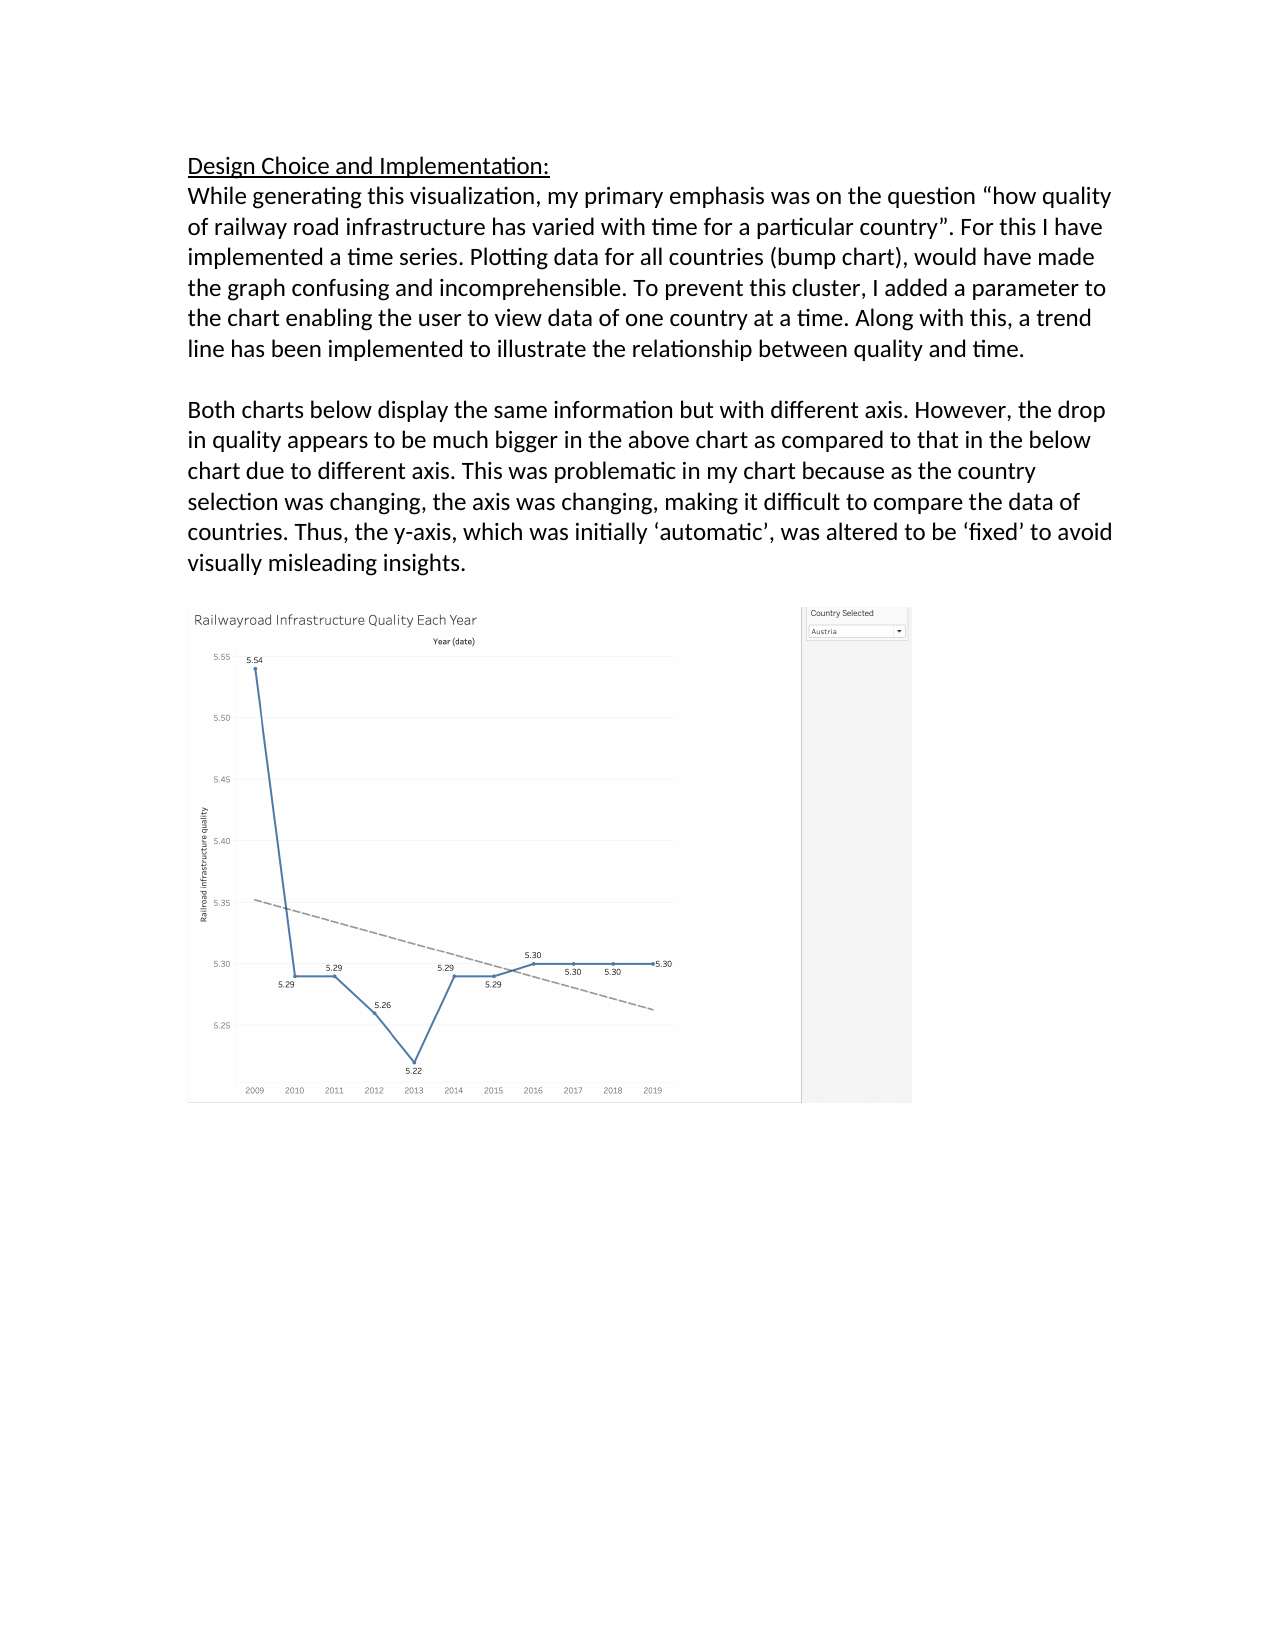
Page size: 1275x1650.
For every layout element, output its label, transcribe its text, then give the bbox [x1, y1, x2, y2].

text Both charts below display the same information but with different axis. However, the drop in quality appears to be much bigger in the above chart as compared to that in the below chart due to different axis. This was problematic in my chart because as the country selection was changing, the axis was changing, making it difficult to compare the data of countries. Thus, the y-axis, which was initially ‘automatic’, was altered to be ‘fixed’ to avoid visually misleading insights. [187, 394, 1125, 577]
text Design Choice and Implementation: [187, 150, 1125, 181]
picture [187, 607, 912, 1103]
text While generating this visualization, my primary emphasis was on the question “how quality of railway road infrastructure has varied with time for a particular country”. For this I have implemented a time series. Plotting data for all countries (bump chart), would have made the graph confusing and incomprehensible. To prevent this cluster, I added a parameter to the chart enabling the user to view data of one country at a time. Along with this, a trend line has been implemented to illustrate the relationship between quality and time. [187, 181, 1125, 364]
